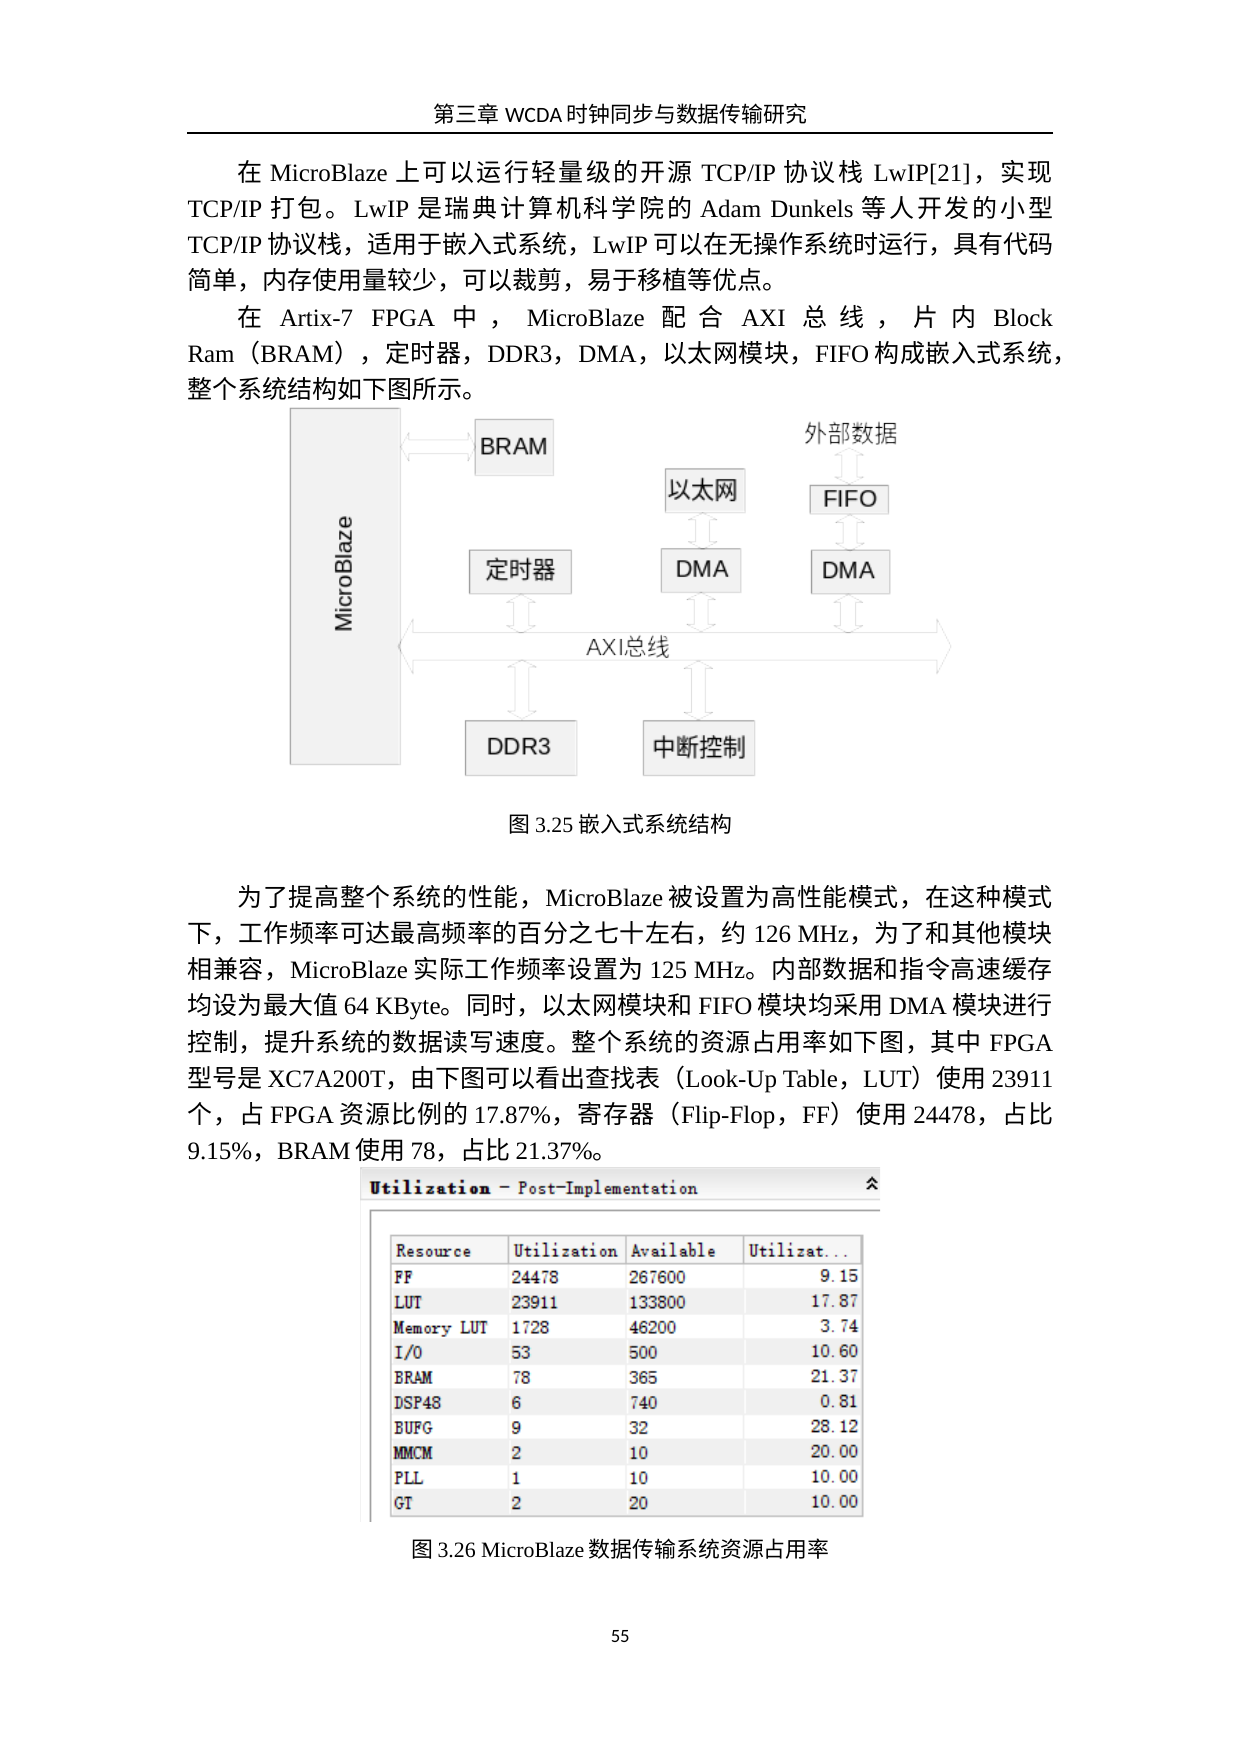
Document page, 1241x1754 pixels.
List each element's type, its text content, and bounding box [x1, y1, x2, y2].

text 在MicroBlaze上可以运行轻量级的开源TCP/IP协议栈 LwIP[21]，实现TCP/IP打包。LwIP是瑞典计算机科学院的Adam Dunkels等人开发的小型TCP/IP协议栈，适用于嵌入式系统，LwIP可以在无操作系统时运行，具有代码简单，内存使用量较少，可以裁剪，易于移植等优点。 [187, 152, 1053, 297]
picture [360, 1167, 881, 1522]
text 为了提高整个系统的性能，MicroBlaze被设置为高性能模式，在这种模式下，工作频率可达最高频率的百分之七十左右，约126 MHz，为了和其他模块相兼容，MicroBlaze实际工作频率设置为125 MHz。内部数据和指令高速缓存均设为最大值64 KByte。同时，以太网模块和FIFO模块均采用DMA模块进行控制，提升系统的数据读写速度。整个系统的资源占用率如下图，其中FPGA型号是XC7A200T，由下图可以看出查找表（Look-Up Table，LUT）使用23911个，占FPGA资源比例的17.87%，寄存器（Flip-Flop，FF）使用24478，占比9.15%，BRAM使用78，占比21.37%。 [187, 877, 1053, 1167]
text 在Artix-7 FPGA中，MicroBlaze配合AXI总线，片内Block Ram（BRAM），定时器，DDR3，DMA，以太网模块，FIFO构成嵌入式系统，整个系统结构如下图所示。 [187, 297, 1053, 406]
text 图3.25 嵌入式系统结构 [187, 804, 1053, 841]
text 图3.26 MicroBlaze数据传输系统资源占用率 [187, 1529, 1053, 1566]
